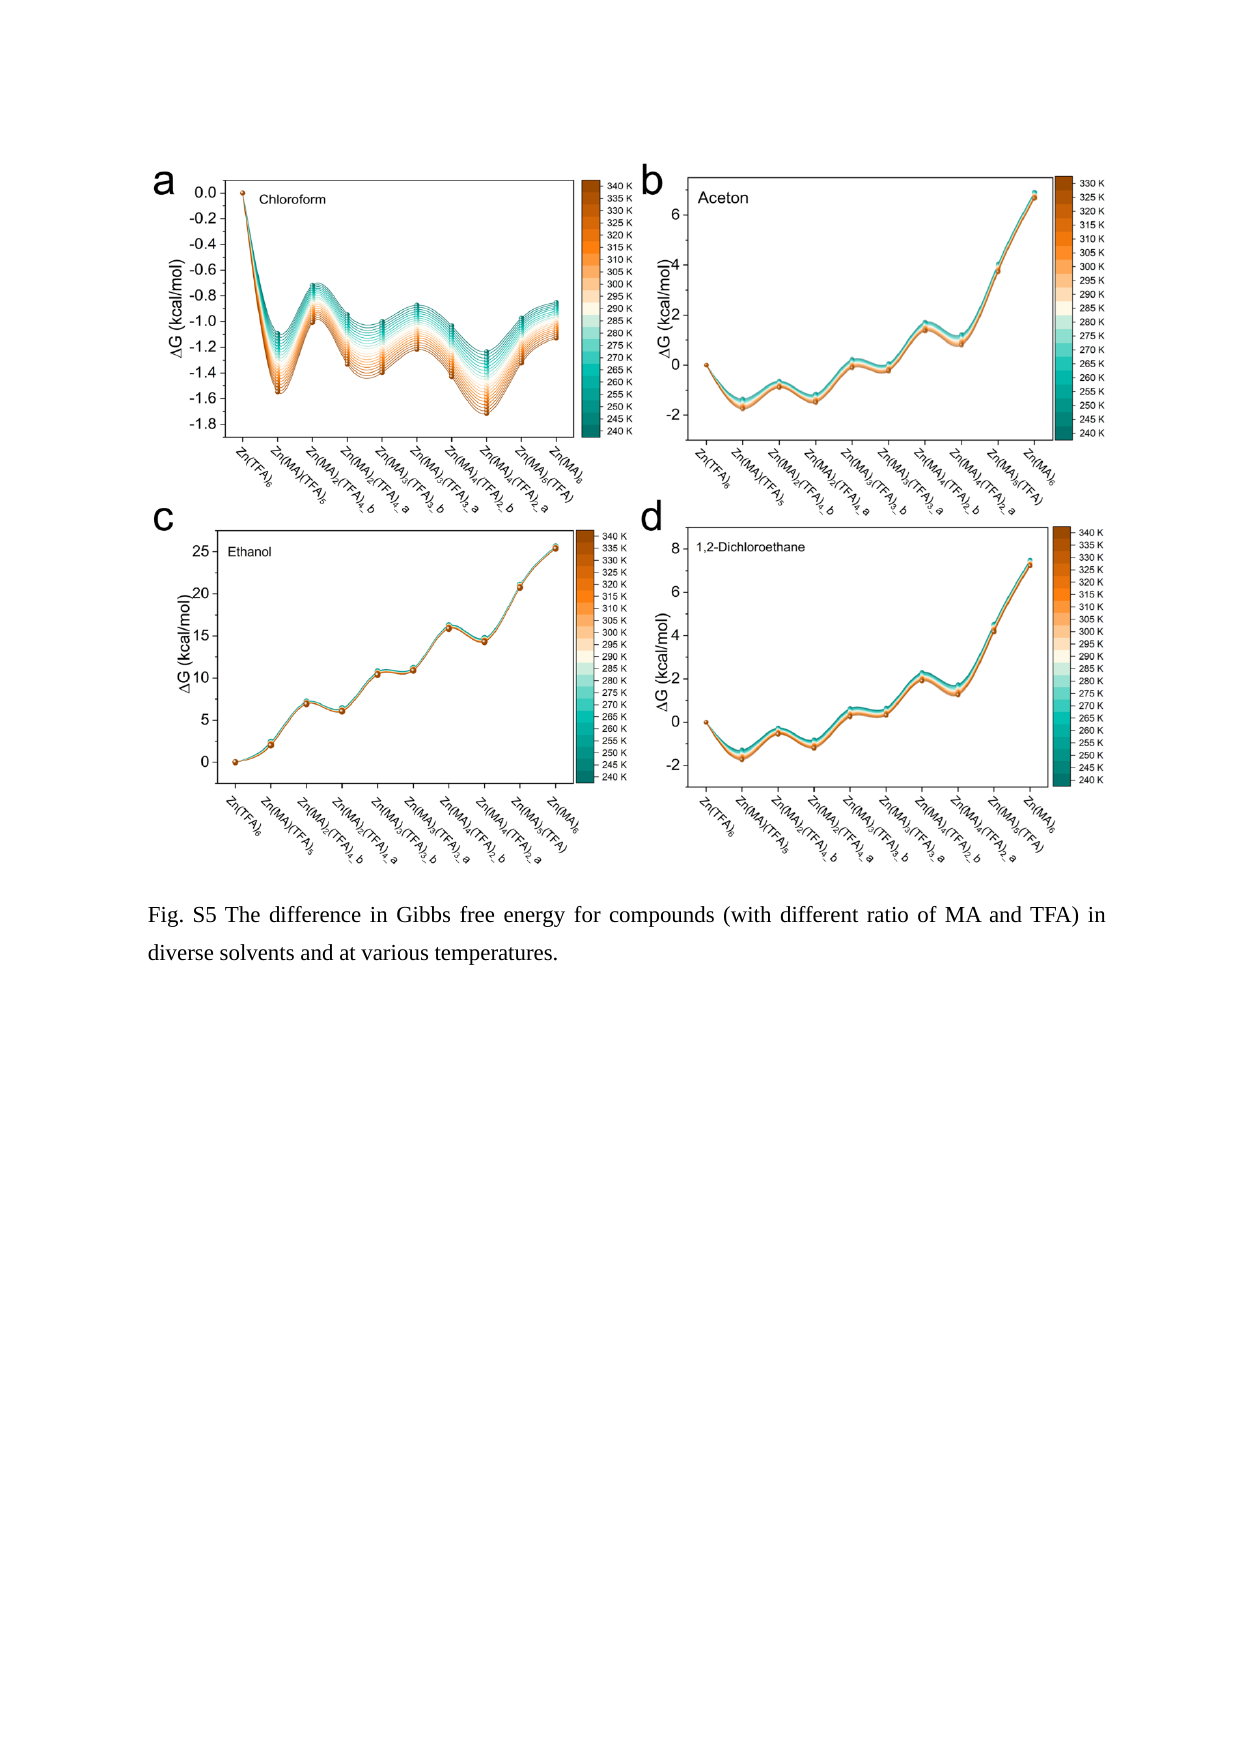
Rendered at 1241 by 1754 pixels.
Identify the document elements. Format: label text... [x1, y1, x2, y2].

picture [147, 162, 1106, 870]
text Fig. S5 The difference in Gibbs free energy for compounds (with different ratio of MA and TFA) in diverse solvents and at various temperatures. [148, 898, 1107, 968]
